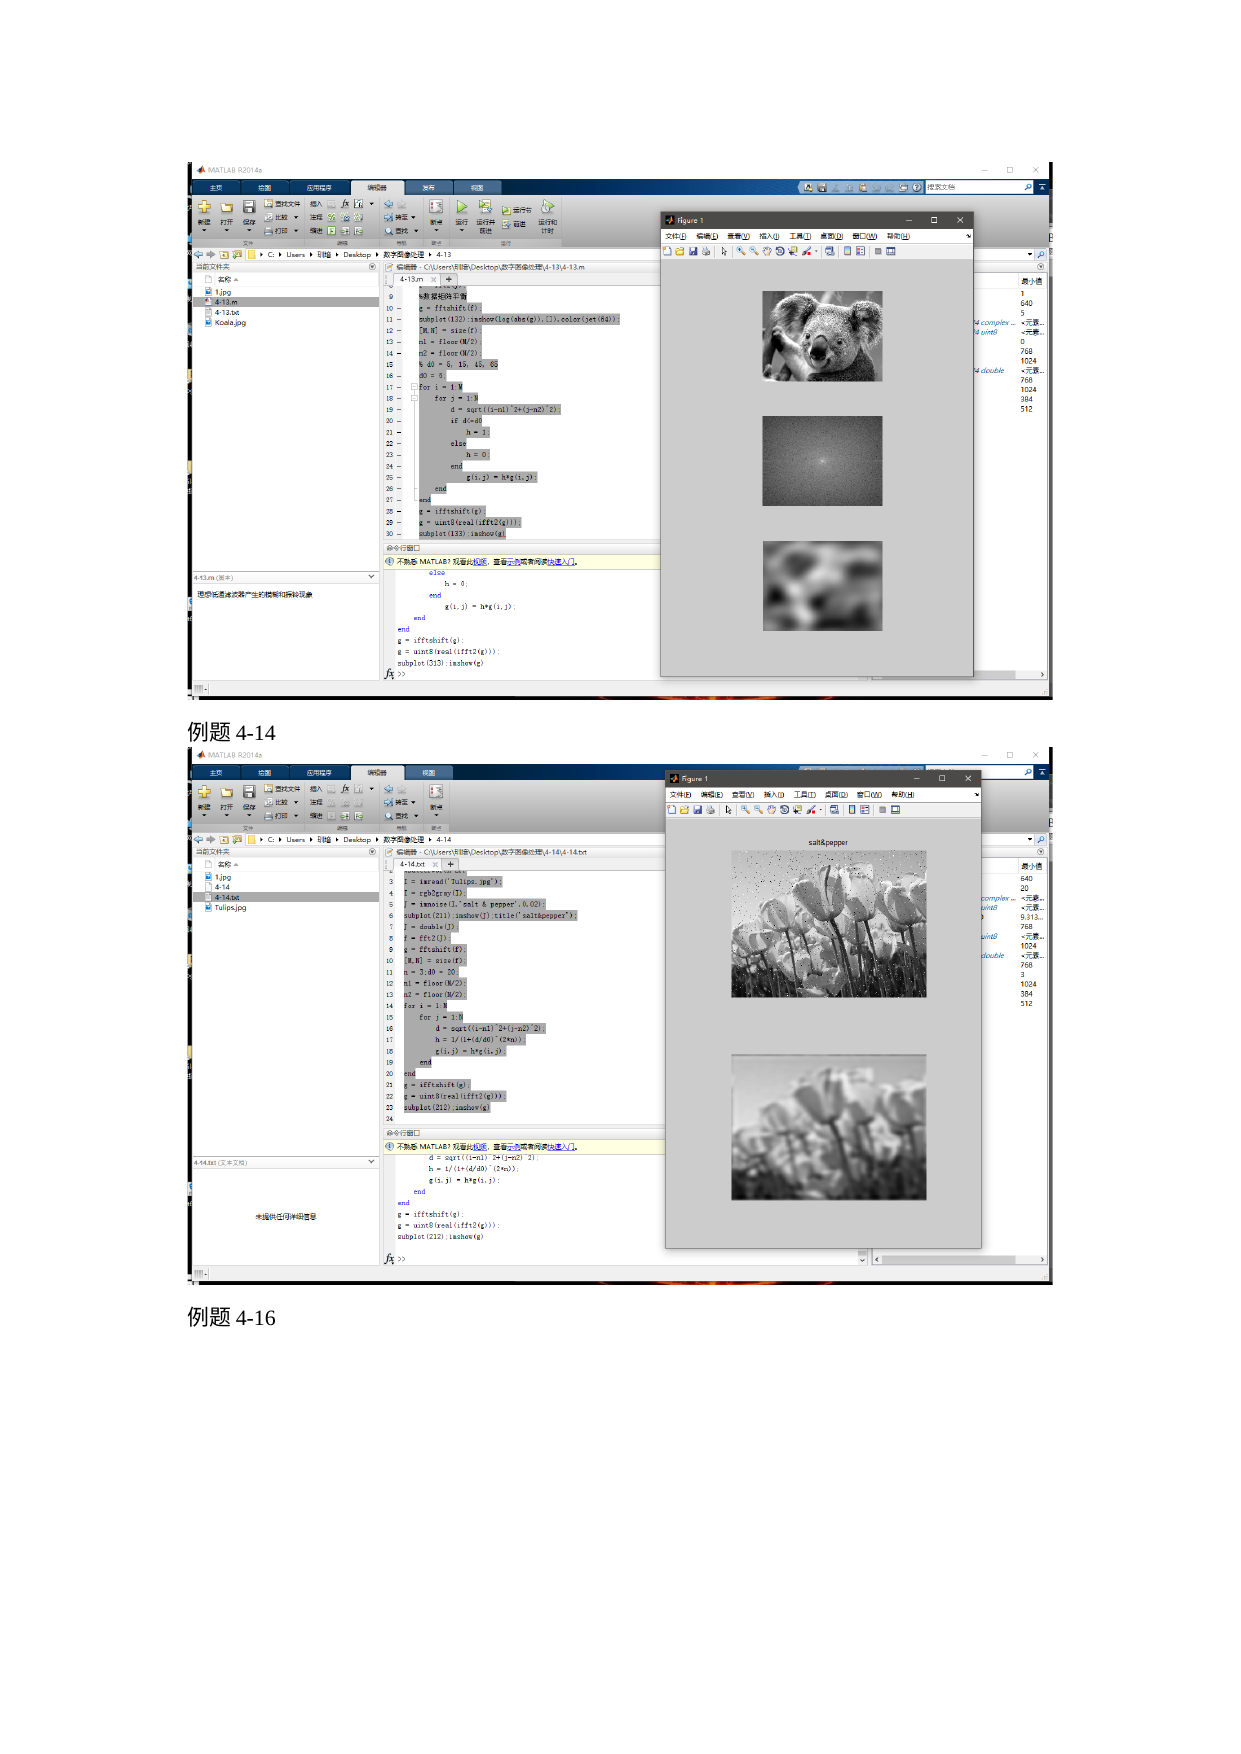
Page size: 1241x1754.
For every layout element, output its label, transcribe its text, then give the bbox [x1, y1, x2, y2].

picture [187, 162, 1053, 700]
text 例题4-14 [187, 714, 1053, 747]
picture [187, 747, 1053, 1285]
text 例题4-16 [187, 1299, 1053, 1332]
